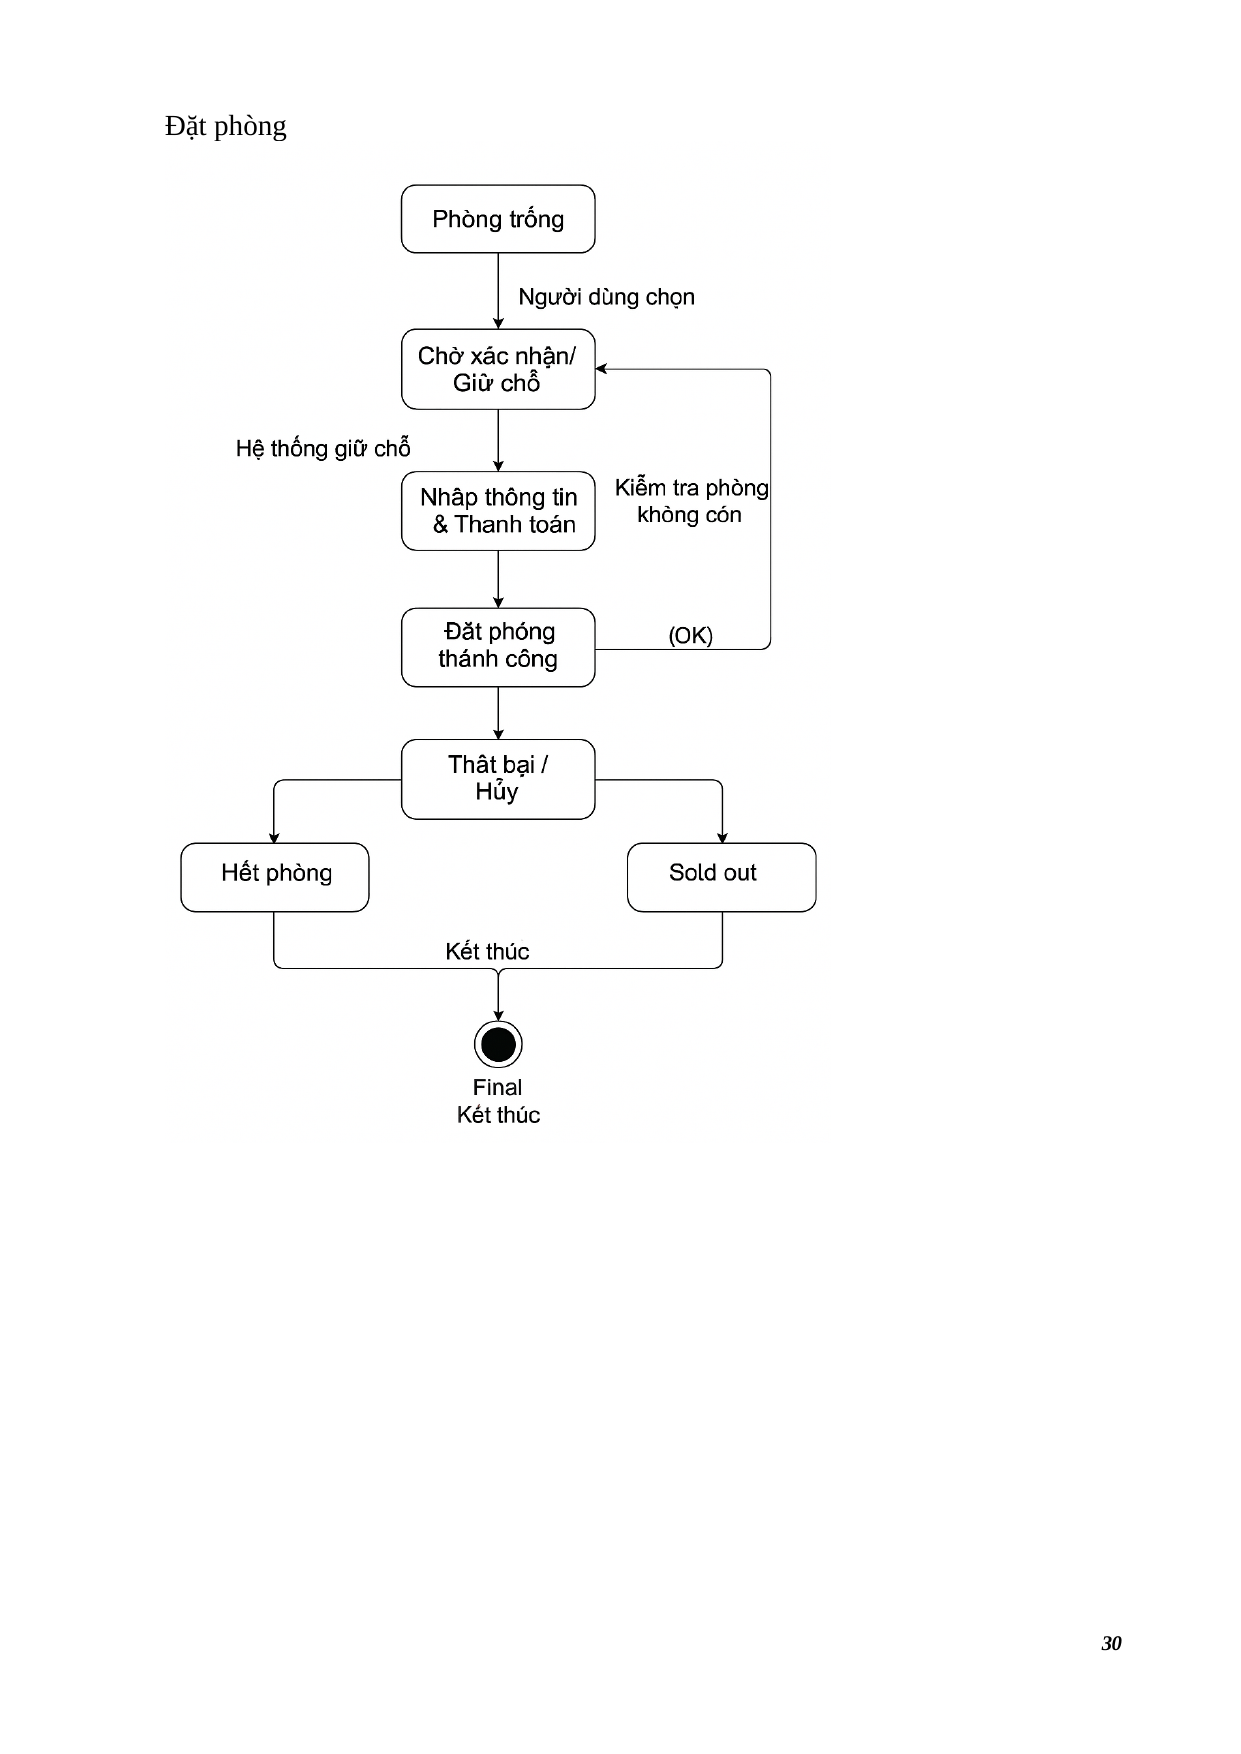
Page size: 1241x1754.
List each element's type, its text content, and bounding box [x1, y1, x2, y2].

text Đặt phòng [164, 108, 1180, 142]
picture [164, 141, 832, 1143]
